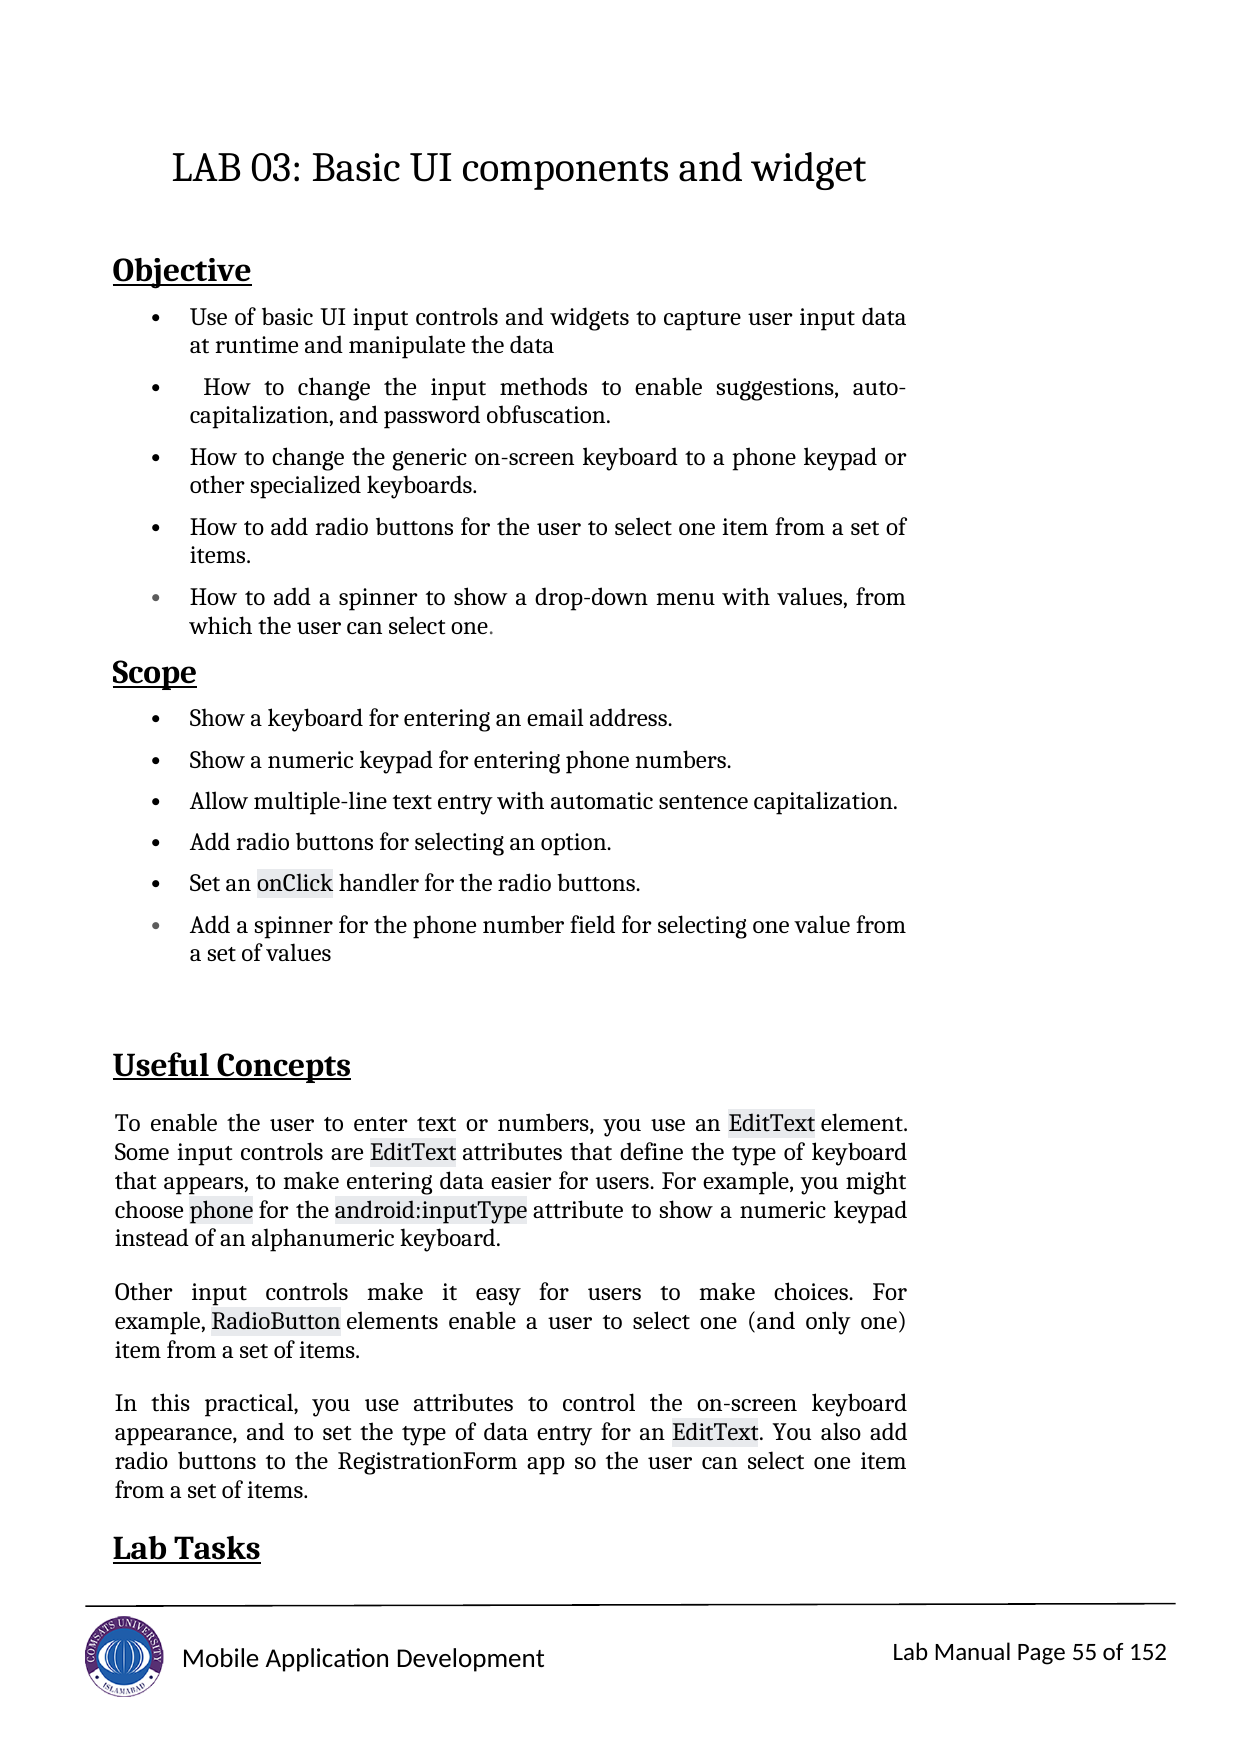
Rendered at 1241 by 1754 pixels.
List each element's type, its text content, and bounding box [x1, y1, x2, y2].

list How to change the input methods to enable suggestions, auto-capitalization, and password obfuscation. [152, 372, 908, 430]
subtitle Objective [112, 252, 1078, 290]
list How to change the generic on-screen keyboard to a phone keypad or other specialized keyboards. [152, 442, 908, 500]
list How to add radio buttons for the user to select one item from a set of items. [152, 512, 908, 570]
list Add a spinner for the phone number field for selecting one value from a set of values [152, 911, 908, 968]
subtitle LAB 03: Basic UI components and widget [49, 144, 989, 192]
subtitle Lab Tasks [112, 1529, 1078, 1568]
subtitle Scope [112, 653, 1078, 692]
picture [85, 1616, 165, 1697]
list How to add a spinner to show a drop-down menu with values, from which the user can select one. [152, 582, 908, 641]
text To enable the user to enter text or numbers, you use an EditText element. Some input controls are EditText attributes that define the type of keyboard that appears, to make entering data easier for users. For example, you might choose phone for the android:inputType attribute to show a numeric keypad instead of an alphanumeric keyboard. [114, 1109, 908, 1253]
list Allow multiple-line text entry with automatic sentence capitalization. [152, 787, 908, 816]
list Show a keyboard for entering an email address. [152, 704, 908, 733]
text Other input controls make it easy for users to make choices. For example, RadioButton elements enable a user to select one (and only one) item from a set of items. [114, 1278, 908, 1364]
list Set an onClick handler for the radio buttons. [333, 869, 908, 898]
list Show a numeric keypad for entering phone numbers. [152, 746, 908, 774]
list Add radio buttons for selecting an option. [152, 828, 908, 857]
subtitle Useful Concepts [112, 1046, 1078, 1084]
list Use of basic UI input controls and widgets to capture user input data at runtime and manipulate the data [152, 302, 908, 360]
list Set an onClick handler for the radio buttons. [152, 869, 257, 898]
text In this practical, you use attributes to control the on-screen keyboard appearance, and to set the type of data entry for an EditText. You also add radio buttons to the RegistrationForm app so the user can select one item from a set of items. [114, 1389, 908, 1504]
